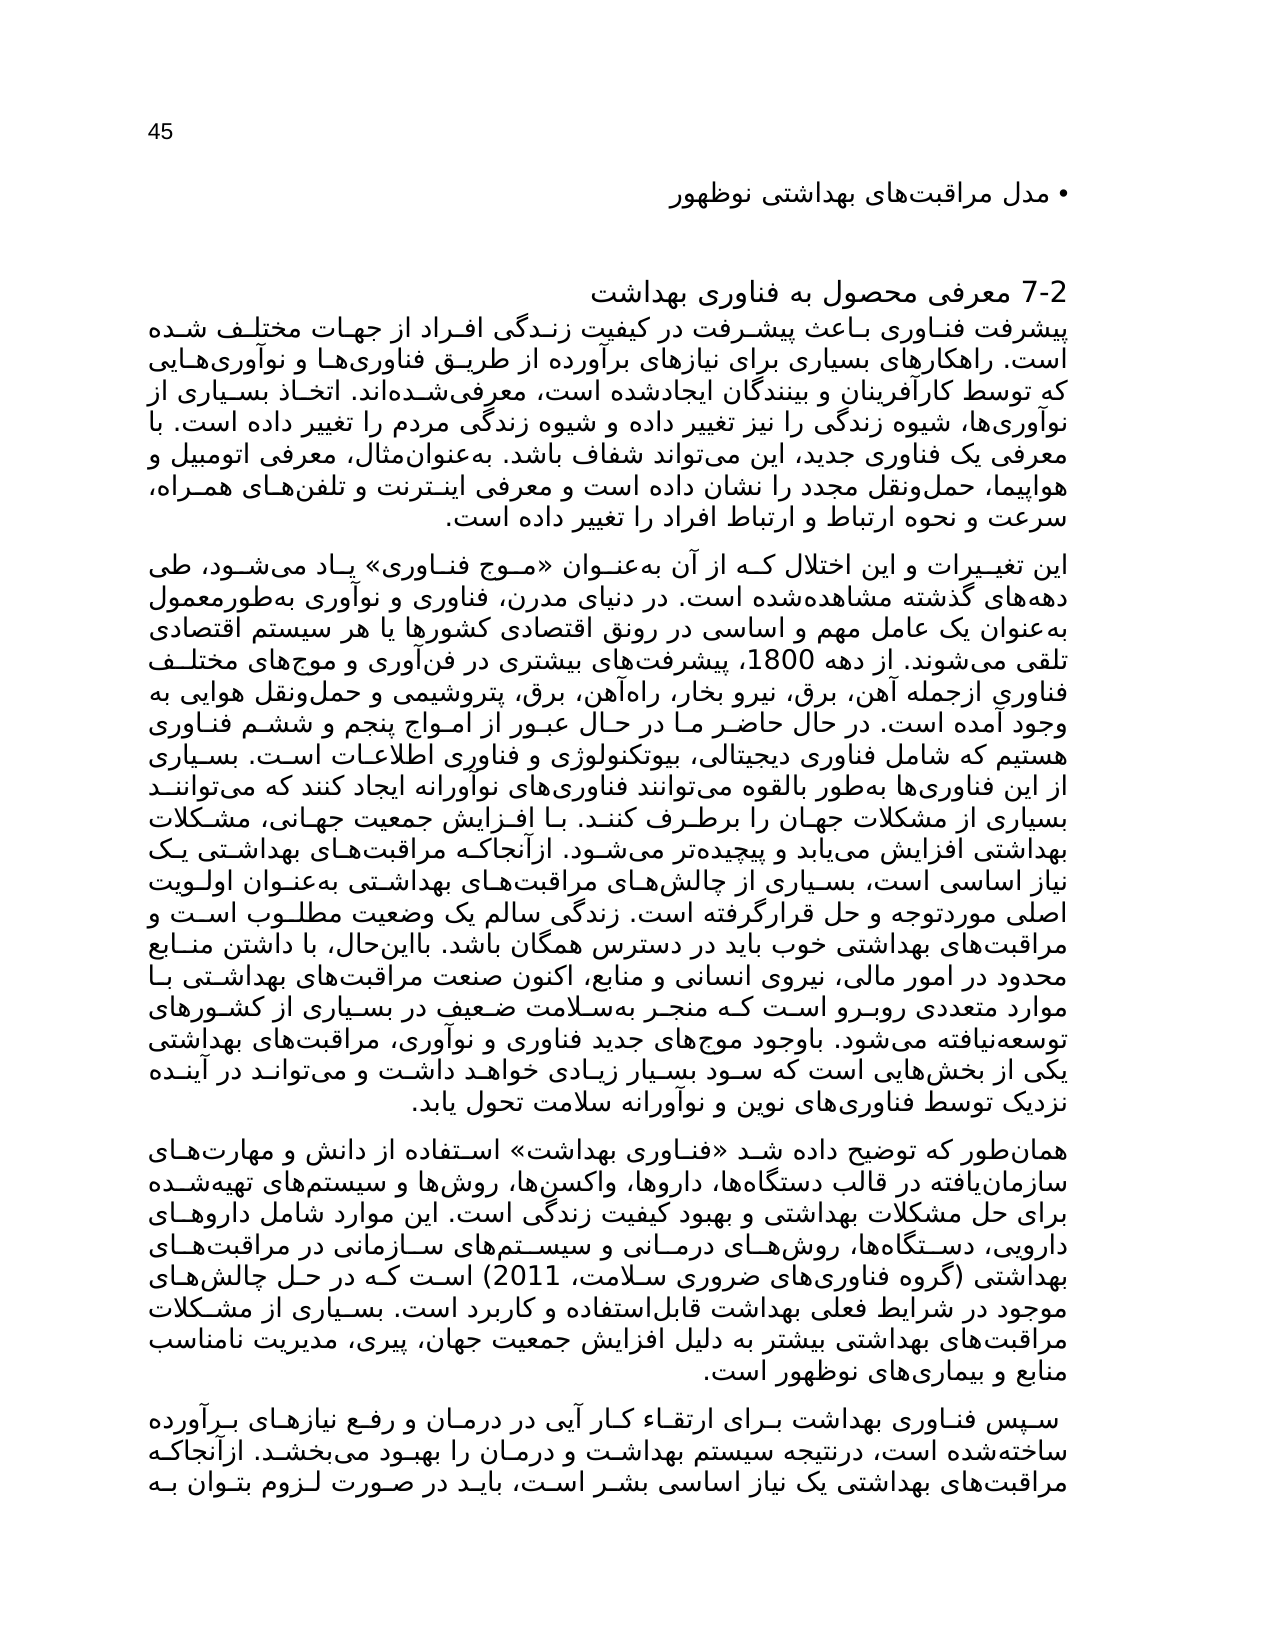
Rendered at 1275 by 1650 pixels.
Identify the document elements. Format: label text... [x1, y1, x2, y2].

text • مدل مراقبت‌های بهداشتی نوظهور [148, 177, 1068, 209]
text پیشرفت فناوری باعث پیشرفت در کیفیت زندگی افراد از جهات مختلف شده است. راهکارهای بسیاری برای نیازهای برآورده از طریق فناوری‌ها و نوآوری‌هایی که توسط کارآفرینان و بینندگان ایجادشده است، معرفی‌شده‌اند. اتخاذ بسیاری از نوآوری‌ها، شیوه زندگی را نیز تغییر داده و شیوه زندگی مردم را تغییر داده است. با معرفی یک فناوری جدید، این می‌تواند شفاف باشد. به‌عنوان‌مثال، معرفی اتومبیل و هواپیما، حمل‌ونقل مجدد را نشان داده است و معرفی اینترنت و تلفن‌های همراه، سرعت و نحوه ارتباط و ارتباط افراد را تغییر داده است. [148, 312, 1068, 533]
text این تغییرات و این اختلال که از آن به‌عنوان «موج فناوری» یاد می‌شود، طی دهه‌های گذشته مشاهده‌شده است. در دنیای مدرن، فناوری و نوآوری به‌طورمعمول به‌عنوان یک عامل مهم و اساسی در رونق اقتصادی کشورها یا هر سیستم اقتصادی تلقی می‌شوند. از دهه 1800، پیشرفت‌های بیشتری در فن‌آوری و موج‌های مختلف فناوری ازجمله آهن، برق، نیرو بخار، راه‌آهن، برق، پتروشیمی و حمل‌ونقل هوایی به وجود آمده است. در حال حاضر ما در حال عبور از امواج پنجم و ششم فناوری هستیم که شامل فناوری دیجیتالی، بیوتکنولوژی و فناوری اطلاعات است. بسیاری از این فناوری‌ها به‌طور بالقوه می‌توانند فناوری‌های نوآورانه ایجاد کنند که می‌توانند بسیاری از مشکلات جهان را برطرف کنند. با افزایش جمعیت جهانی، مشکلات بهداشتی افزایش می‌یابد و پیچیده‌تر می‌شود. ازآنجاکه مراقبت‌های بهداشتی یک نیاز اساسی است، بسیاری از چالش‌های مراقبت‌های بهداشتی به‌عنوان اولویت اصلی موردتوجه و حل قرارگرفته است. زندگی سالم یک وضعیت مطلوب است و مراقبت‌های بهداشتی خوب باید در دسترس همگان باشد. بااین‌حال، با داشتن منابع محدود در امور مالی، نیروی انسانی و منابع، اکنون صنعت مراقبت‌های بهداشتی با موارد متعددی روبرو است که منجر به‌سلامت ضعیف در بسیاری از کشورهای توسعه‌نیافته می‌شود. باوجود موج‌های جدید فناوری و نوآوری، مراقبت‌های بهداشتی یکی از بخش‌هایی است که سود بسیار زیادی خواهد داشت و می‌تواند در آینده نزدیک توسط فناوری‌های نوین و نوآورانه سلامت تحول یابد. [148, 550, 1068, 1118]
text همان‌طور که توضیح داده شد «فناوری بهداشت» استفاده از دانش و مهارت‌های سازمان‌یافته در قالب دستگاه‌ها، داروها، واکسن‌ها، روش‌ها و سیستم‌های تهیه‌شده برای حل مشکلات بهداشتی و بهبود کیفیت زندگی است. این موارد شامل داروهای دارویی، دستگاه‌ها، روش‌های درمانی و سیستم‌های سازمانی در مراقبت‌های بهداشتی (گروه فناوری‌های ضروری سلامت، 2011) است که در حل چالش‌های موجود در شرایط فعلی بهداشت قابل‌استفاده و کاربرد است. بسیاری از مشکلات مراقبت‌های بهداشتی بیشتر به دلیل افزایش جمعیت جهان، پیری، مدیریت نامناسب منابع و بیماری‌های نوظهور است. [148, 1134, 1068, 1387]
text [148, 1404, 1068, 1498]
subtitle 7-2 معرفی محصول به فناوری بهداشت [148, 275, 1068, 309]
